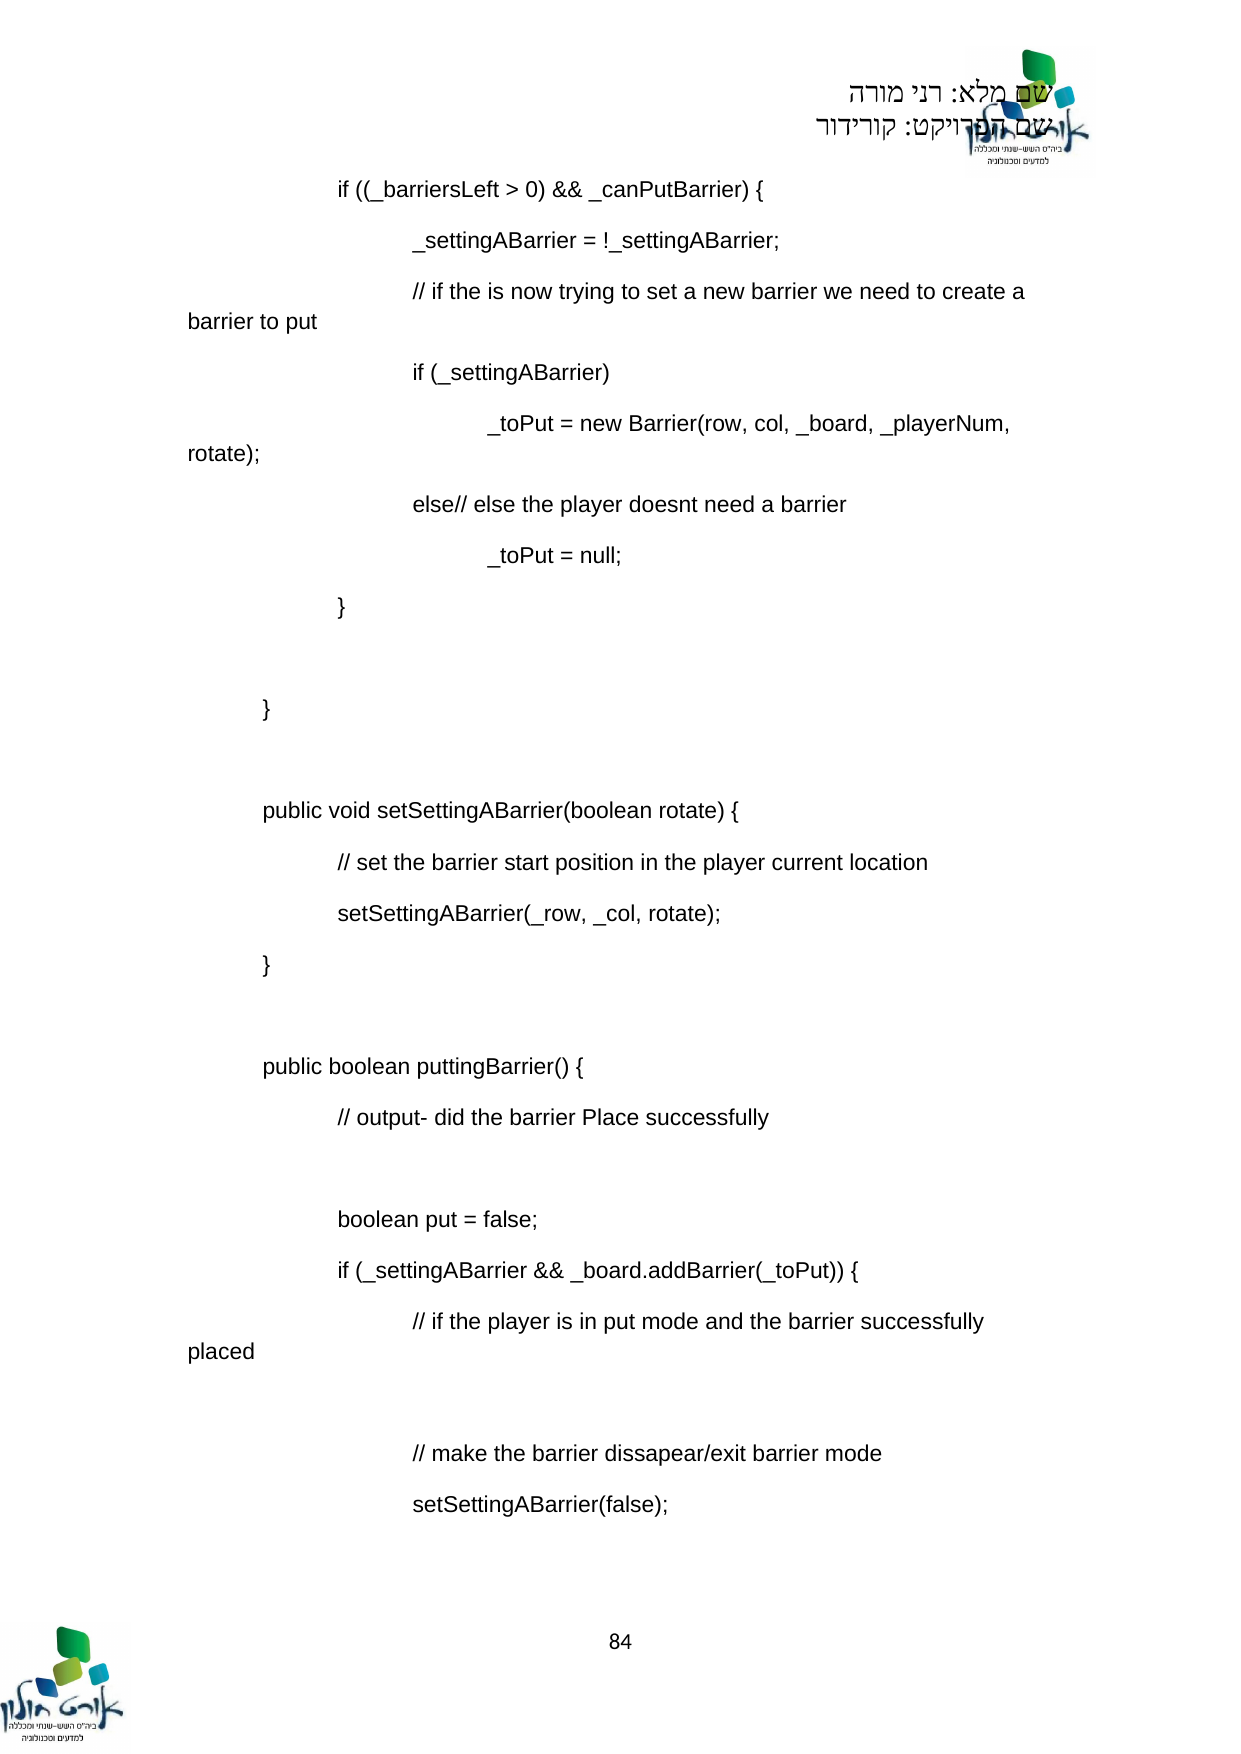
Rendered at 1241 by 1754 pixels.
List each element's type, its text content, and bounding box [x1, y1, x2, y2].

text setSettingABarrier(_row, _col, rotate); [187, 899, 1053, 926]
text } [187, 695, 1053, 722]
picture [0, 1622, 131, 1754]
picture [965, 46, 1097, 178]
text _toPut = null; [187, 542, 1053, 569]
text _toPut = new Barrier(row, col, _board, _playerNum, rotate); [187, 410, 1053, 467]
text setSettingABarrier(false); [187, 1491, 1053, 1518]
text if (_settingABarrier && _board.addBarrier(_toPut)) { [187, 1257, 1053, 1283]
text // if the player is in put mode and the barrier successfully placed [187, 1308, 1053, 1364]
text if (_settingABarrier) [187, 359, 1053, 385]
text } [187, 951, 1053, 977]
text // output- did the barrier Place successfully [187, 1104, 1053, 1130]
text // set the barrier start position in the player current location [187, 848, 1053, 875]
text else// else the player doesnt need a barrier [187, 491, 1053, 518]
text } [187, 593, 1053, 620]
text _settingABarrier = !_settingABarrier; [187, 227, 1053, 253]
text // if the is now trying to set a new barrier we need to create a barrier to put [187, 278, 1053, 334]
text public boolean puttingBarrier() { [187, 1053, 1053, 1079]
text if ((_barriersLeft > 0) && _canPutBarrier) { [187, 176, 1053, 202]
text // make the barrier dissapear/exit barrier mode [187, 1440, 1053, 1467]
text public void setSettingABarrier(boolean rotate) { [187, 797, 1053, 824]
text boolean put = false; [187, 1206, 1053, 1232]
